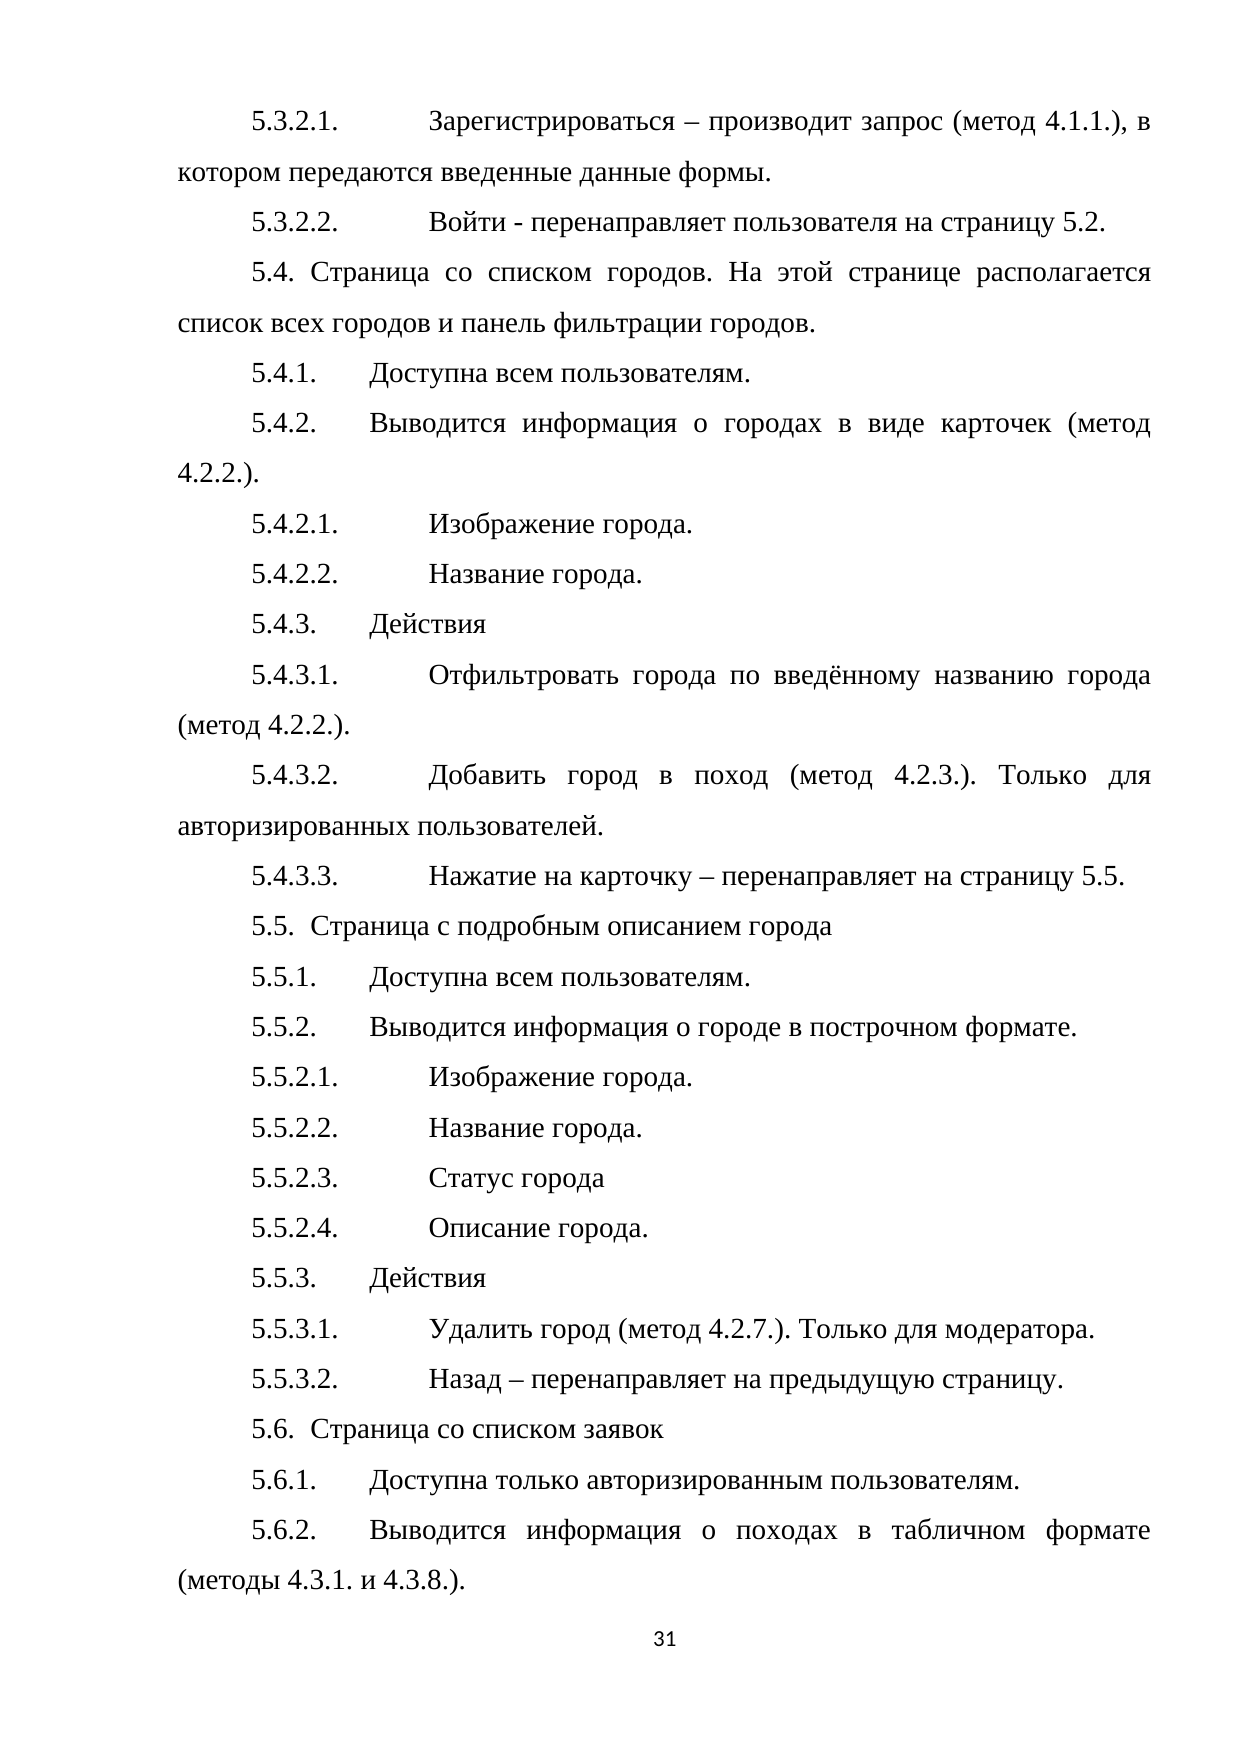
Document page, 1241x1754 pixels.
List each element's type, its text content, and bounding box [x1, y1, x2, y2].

list Действия [177, 1261, 1152, 1294]
list Статус города [177, 1160, 1152, 1193]
list Страница со списком заявок [177, 1412, 1152, 1445]
list Доступна всем пользователям. [177, 355, 1152, 388]
list Описание города. [177, 1210, 1152, 1244]
list Зарегистрироваться – производит запрос (метод 4.1.1.), в котором передаются введенные данные формы. [177, 103, 1152, 187]
list Изображение города. [177, 506, 1152, 539]
list Назад – перенаправляет на предыдущую страницу. [177, 1361, 1152, 1395]
list Выводится информация о городе в построчном формате. [177, 1009, 1152, 1043]
list Нажатие на карточку – перенаправляет на страницу 5.5. [177, 858, 1152, 892]
list Добавить город в поход (метод 4.2.3.). Только для авторизированных пользователей. [177, 757, 1152, 841]
list Войти - перенаправляет пользователя на страницу 5.2. [177, 204, 1152, 238]
list Выводится информация о городах в виде карточек (метод 4.2.2.). [177, 405, 1152, 489]
list Выводится информация о походах в табличном формате (методы 4.3.1. и 4.3.8.). [177, 1512, 1152, 1596]
list Доступна всем пользователям. [177, 959, 1152, 992]
list Название города. [177, 556, 1152, 590]
list Отфильтровать города по введённому названию города (метод 4.2.2.). [177, 657, 1152, 741]
list Название города. [177, 1110, 1152, 1143]
list Удалить город (метод 4.2.7.). Только для модератора. [177, 1311, 1152, 1344]
list Доступна только авторизированным пользователям. [177, 1462, 1152, 1495]
list Страница со списком городов. На этой странице располагается список всех городов и панель фильтрации городов. [177, 254, 1152, 338]
list Действия [177, 607, 1152, 640]
list Изображение города. [177, 1059, 1152, 1093]
list Страница с подробным описанием города [177, 908, 1152, 942]
